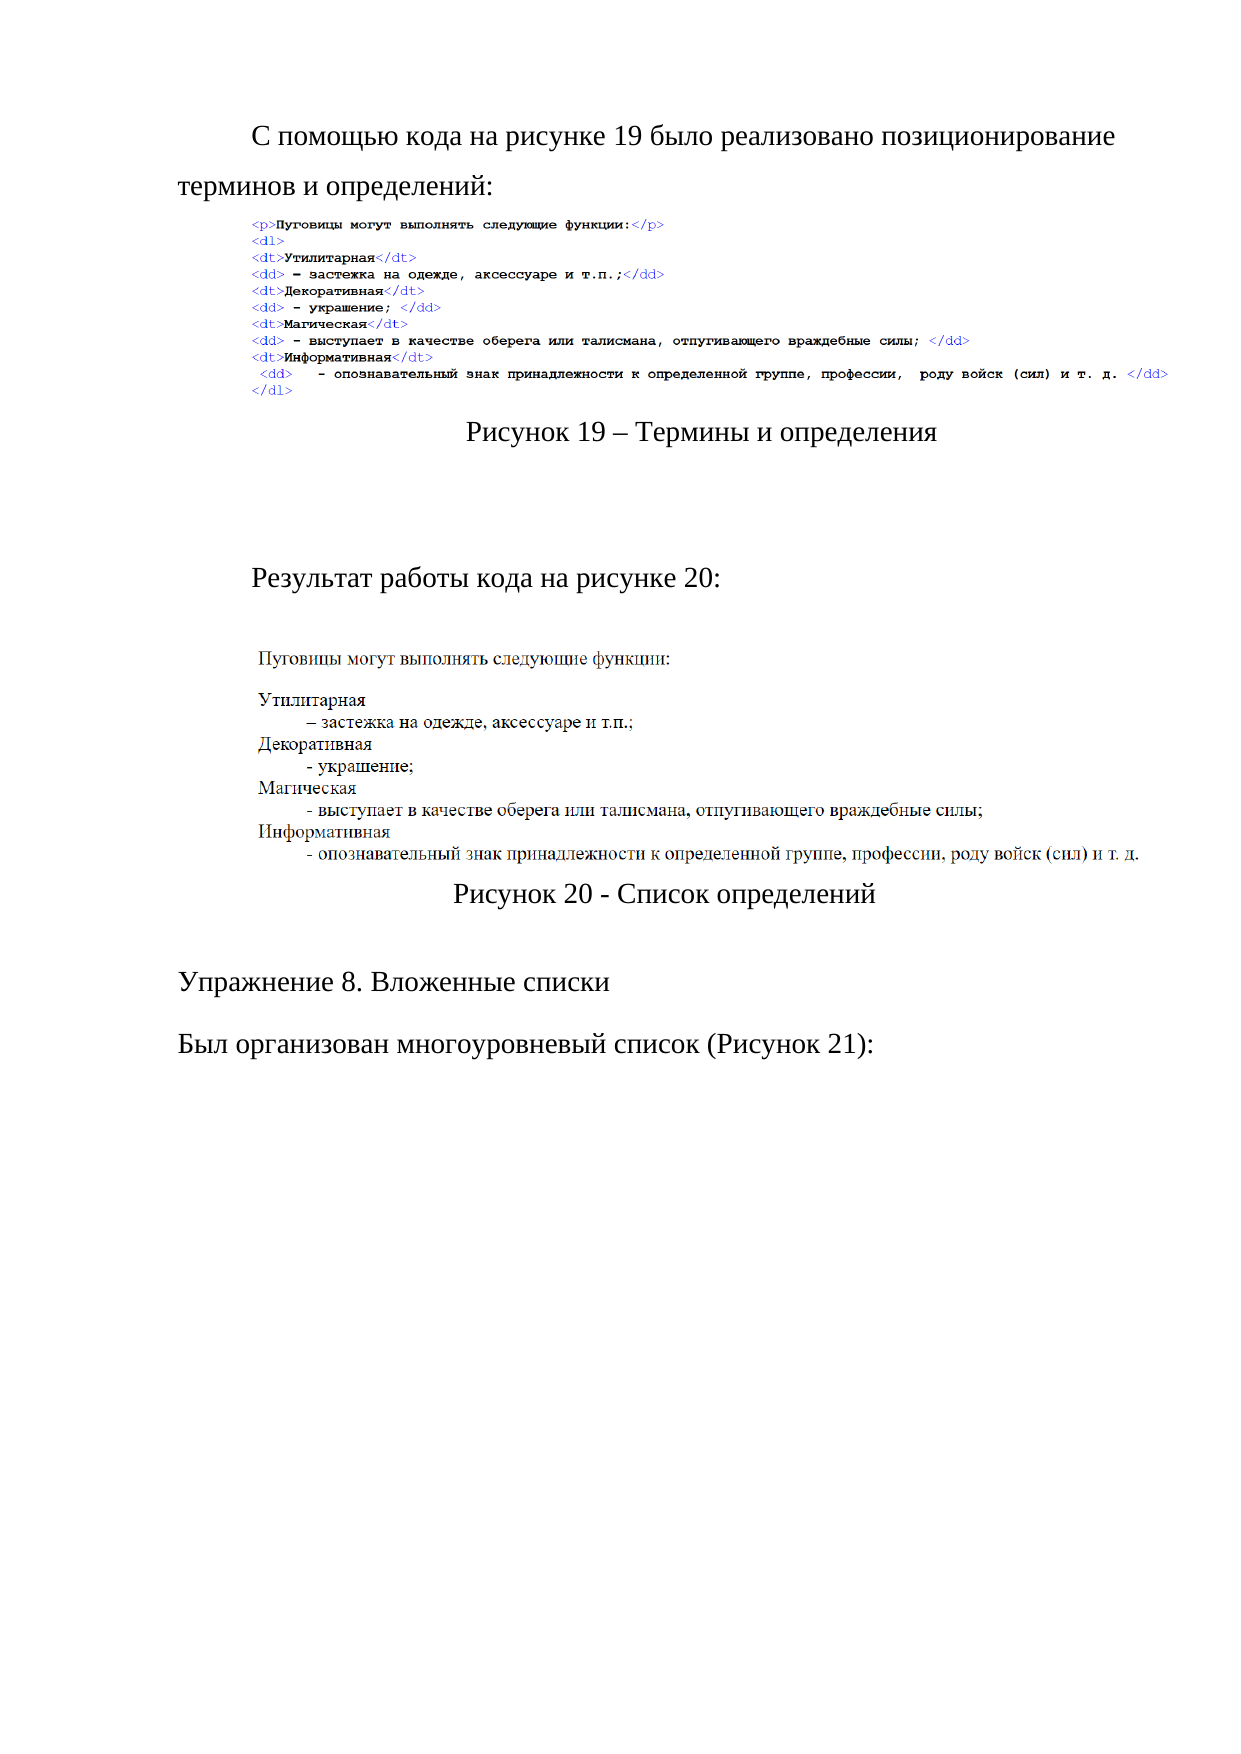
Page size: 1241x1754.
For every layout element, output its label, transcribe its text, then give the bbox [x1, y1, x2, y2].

text Рисунок 20 - Список определений [177, 876, 1152, 910]
text Был организован многоуровневый список (Рисунок 21): [177, 1026, 1152, 1059]
picture [251, 218, 1178, 400]
picture [252, 638, 1189, 877]
text С помощью кода на рисунке 19 было реализовано позиционирование терминов и определений: [177, 118, 1152, 202]
text Результат работы кода на рисунке 20: [177, 561, 1152, 594]
subtitle Упражнение 8. Вложенные списки [177, 964, 1152, 997]
text Рисунок 19 – Термины и определения [177, 414, 1152, 448]
